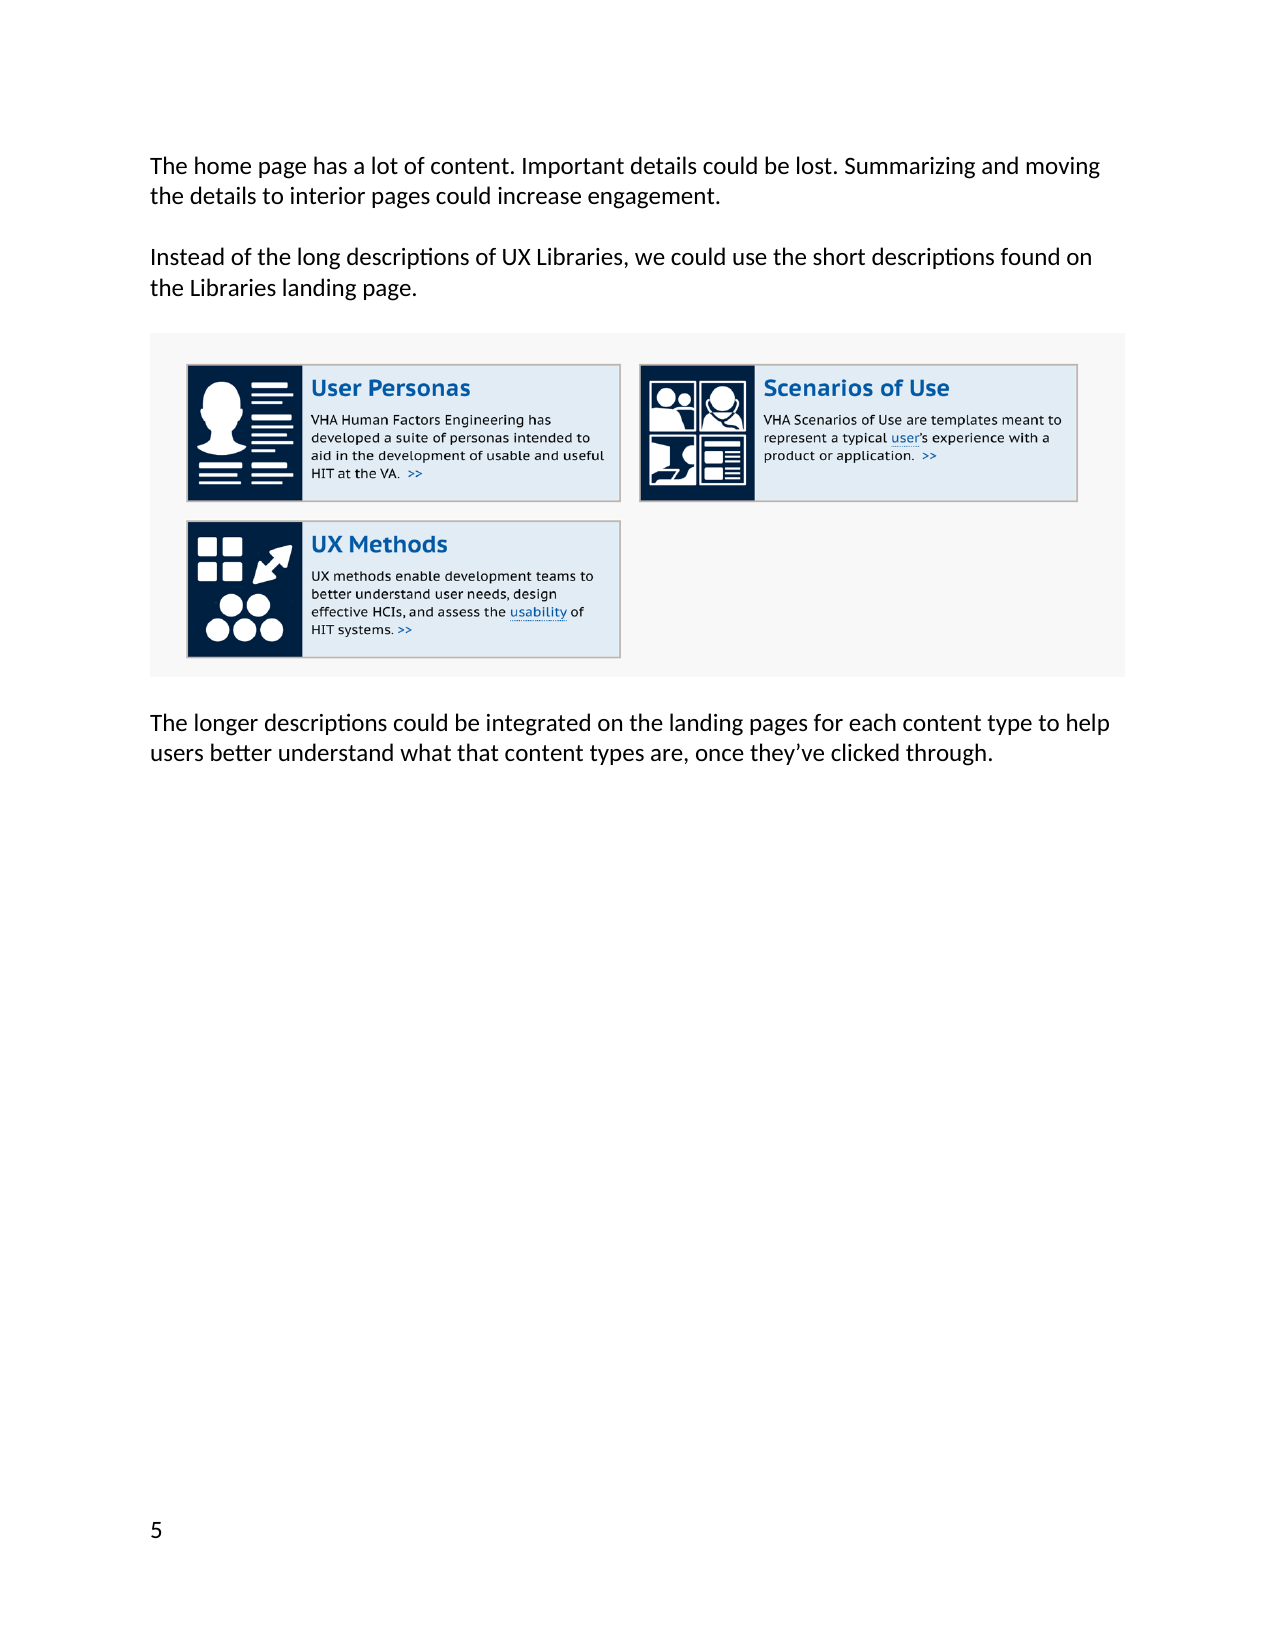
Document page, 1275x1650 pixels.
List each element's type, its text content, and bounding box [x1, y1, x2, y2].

text Instead of the long descriptions of UX Libraries, we could use the short descriptions found on the Libraries landing page. [150, 242, 1125, 303]
text The home page has a lot of content. Important details could be lost. Summarizing and moving the details to interior pages could increase engagement. [150, 150, 1125, 211]
picture [150, 333, 1125, 677]
text The longer descriptions could be integrated on the landing pages for each content type to help users better understand what that content types are, once they’ve clicked through. [150, 707, 1125, 768]
